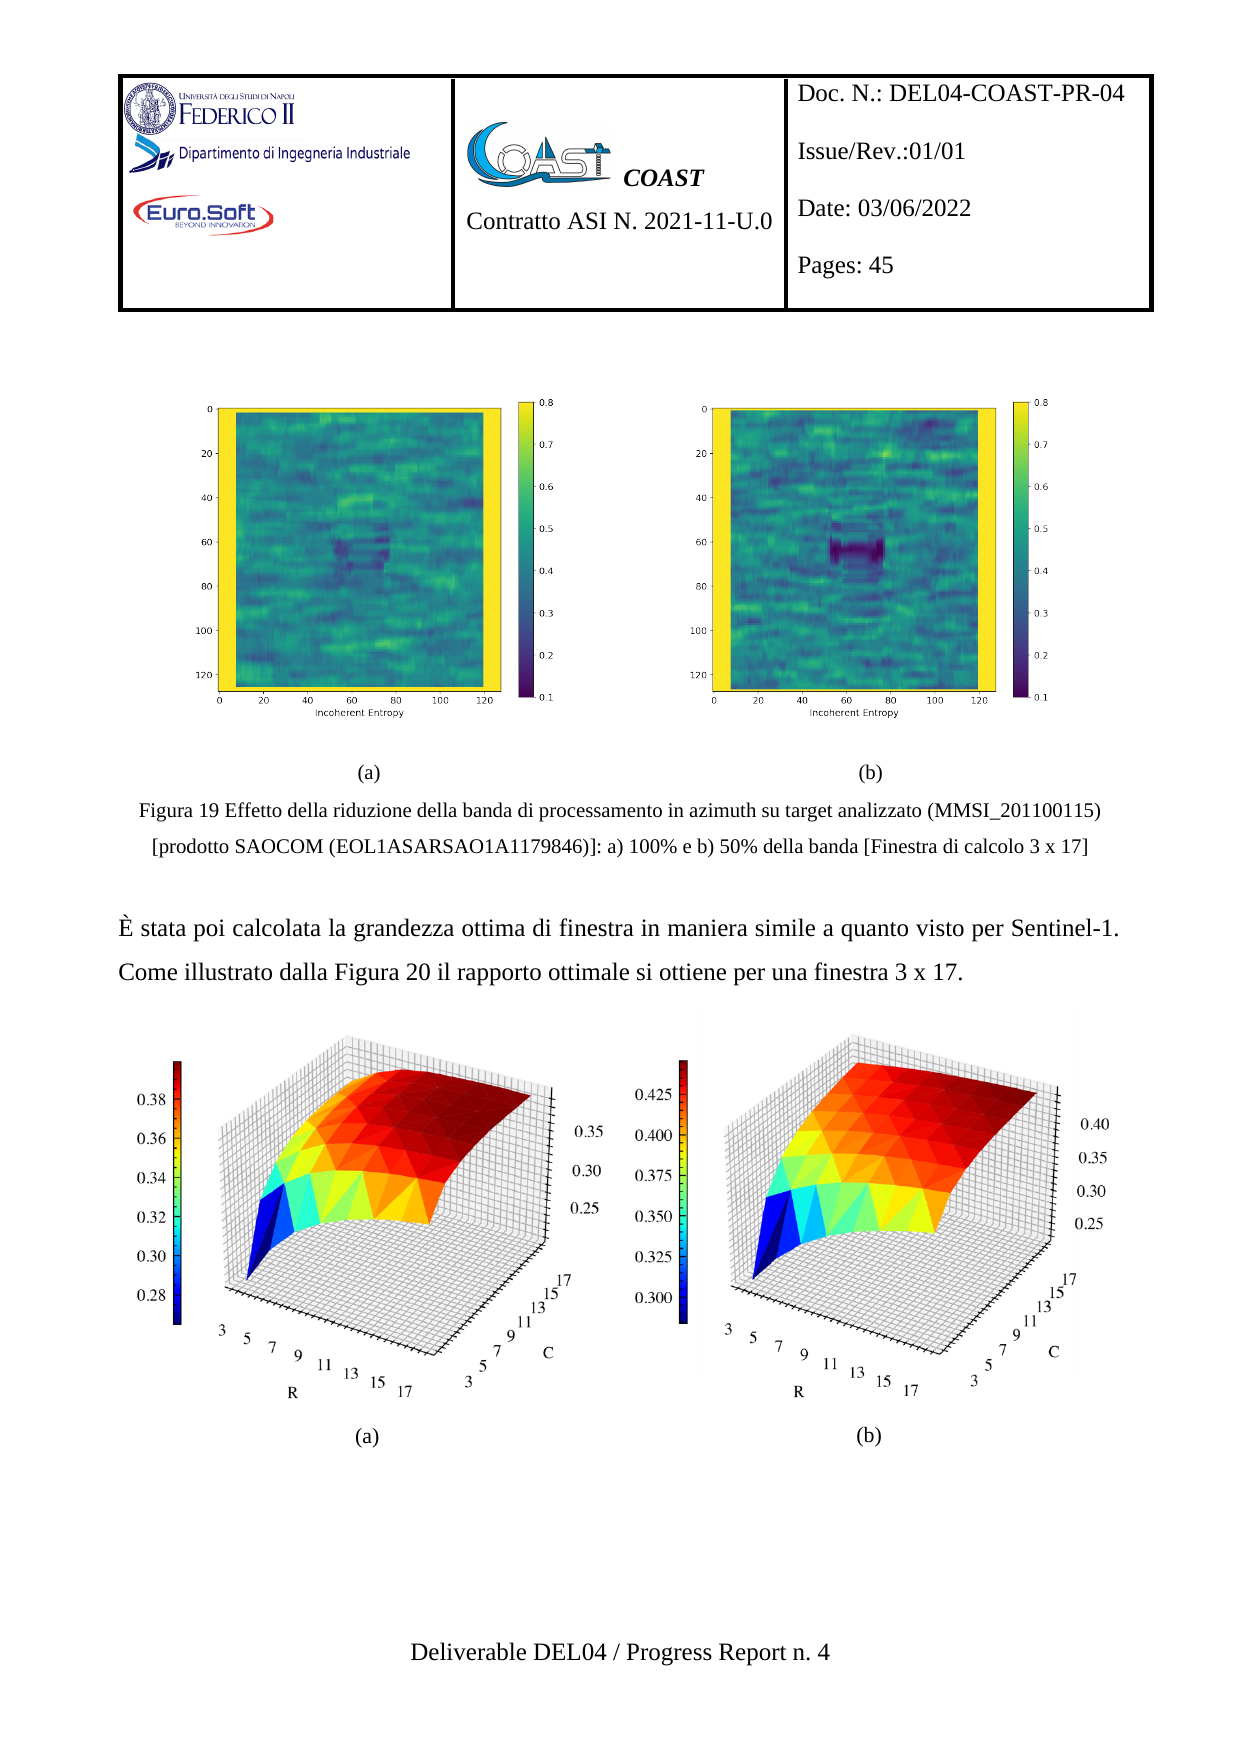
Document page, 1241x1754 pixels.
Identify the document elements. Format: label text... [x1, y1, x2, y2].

table_header (b) [620, 355, 1121, 798]
picture [627, 999, 1117, 1408]
table_header (a) [118, 355, 619, 798]
picture [167, 355, 571, 746]
picture [668, 355, 1072, 746]
picture [129, 999, 611, 1409]
table_header (a) [118, 1000, 616, 1463]
picture [467, 122, 517, 187]
text È stata poi calcolata la grandezza ottima di finestra in maniera simile a quanto visto per Sentinel-1. Come illustrato dalla Figura 20 il rapporto ottimale si ottiene per una finestra 3 x 17. [118, 913, 1122, 985]
text Figura 19 Effetto della riduzione della banda di processamento in azimuth su target analizzato (MMSI_201100115) [prodotto SAOCOM (EOL1ASARSAO1A1179846)]: a) 100% e b) 50% della banda [Finestra di calcolo 3 x 17] [118, 798, 1122, 858]
picture [485, 122, 611, 187]
picture [123, 78, 411, 248]
table_header (b) [616, 1000, 1122, 1463]
